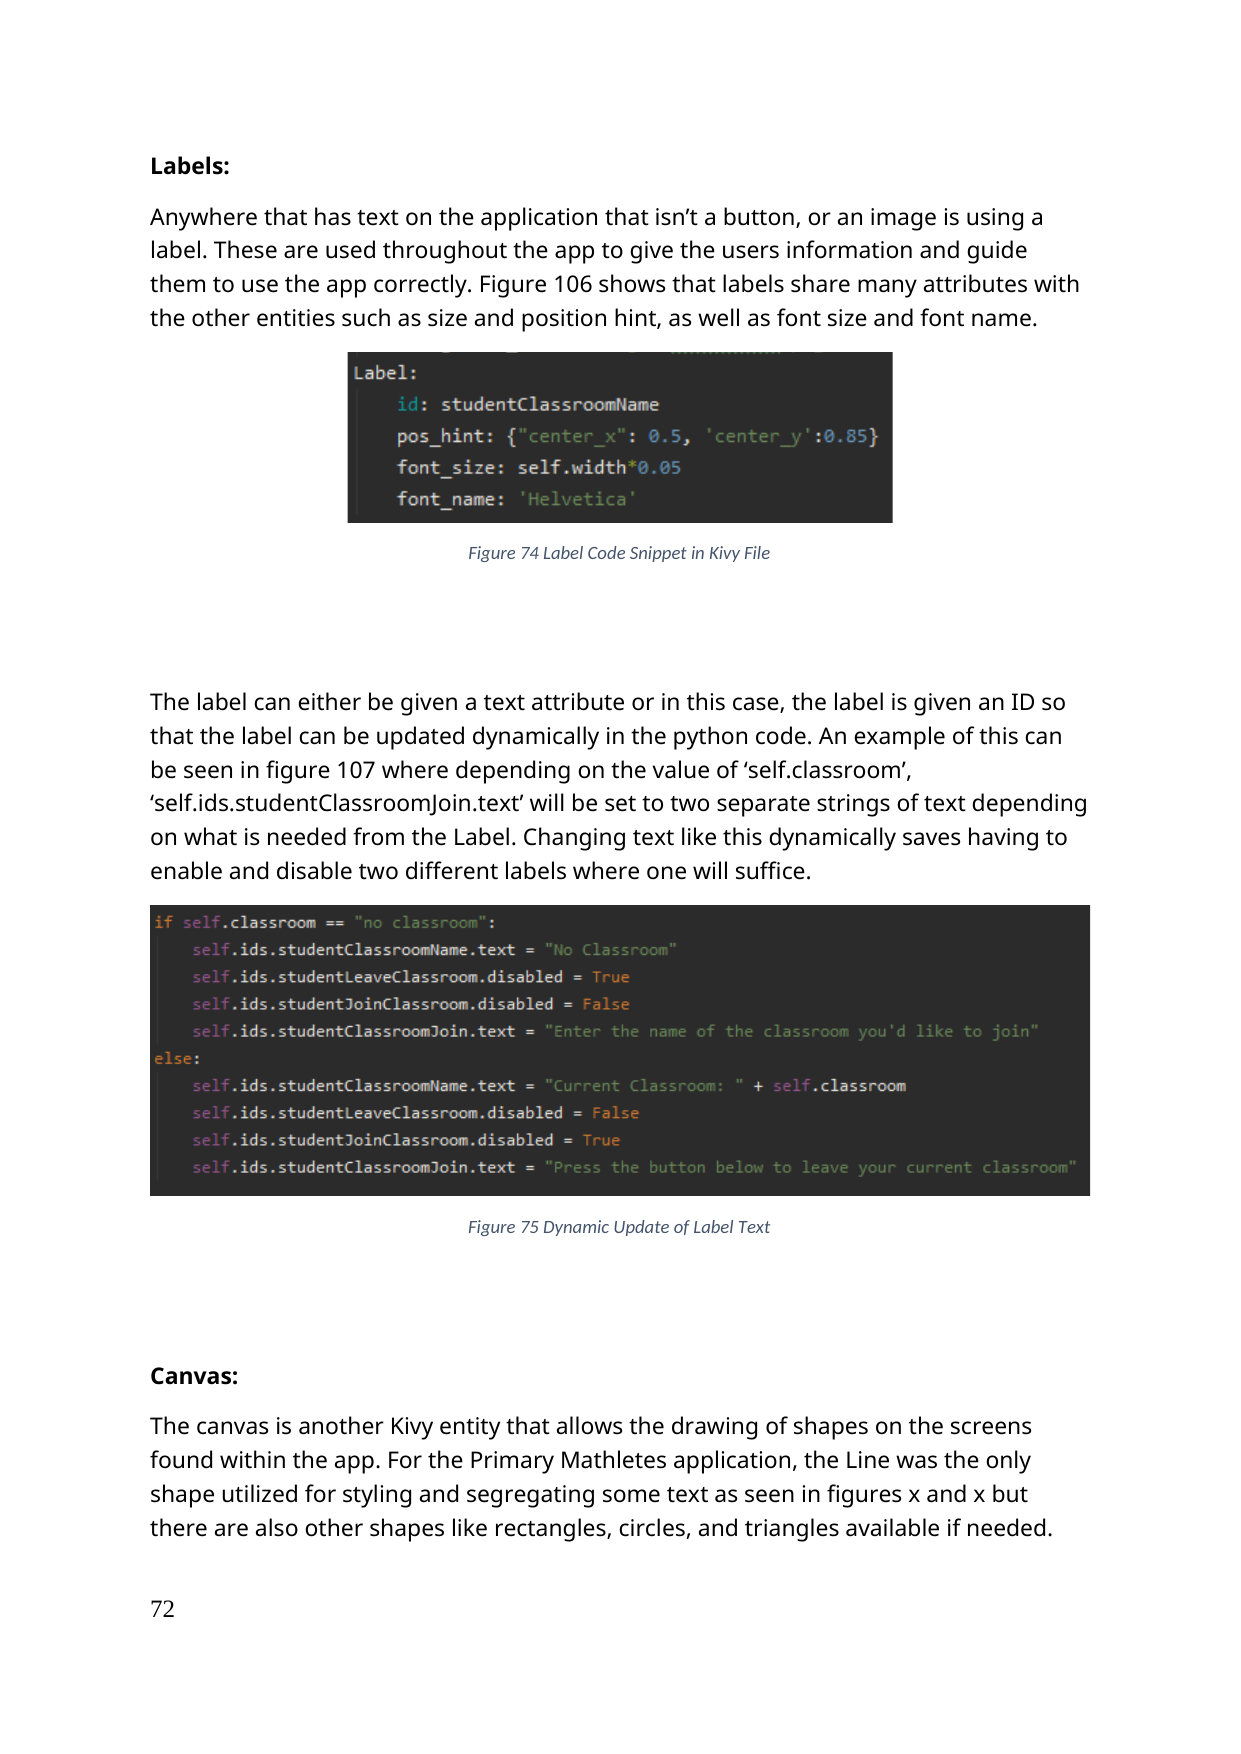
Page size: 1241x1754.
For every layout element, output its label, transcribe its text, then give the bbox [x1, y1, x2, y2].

text The canvas is another Kivy entity that allows the drawing of shapes on the screens found within the app. For the Primary Mathletes application, the Line was the only shape utilized for styling and segregating some text as seen in figures x and x but there are also other shapes like rectangles, circles, and triangles available if needed. [150, 1410, 1090, 1543]
text Labels: [150, 150, 1090, 181]
text The label can either be given a text attribute or in this case, the label is given an ID so that the label can be updated dynamically in the python code. An example of this can be seen in figure 107 where depending on the value of ‘self.classroom’, ‘self.ids.studentClassroomJoin.text’ will be set to two separate strings of text depending on what is needed from the Label. Changing text like this dynamically saves having to enable and disable two different labels where one will suffice. [150, 686, 1090, 886]
text Anywhere that has text on the application that isn’t a button, or an image is using a label. These are used throughout the app to give the users information and guide them to use the app correctly. Figure 106 shows that labels share many attributes with the other entities such as size and position hint, as well as font size and font name. [150, 200, 1090, 333]
text Figure 75 Dynamic Update of Label Text [150, 1215, 1090, 1238]
picture [150, 905, 1091, 1196]
text Figure 74 Label Code Snippet in Kivy File [150, 542, 1090, 564]
picture [347, 352, 893, 523]
text Canvas: [150, 1360, 1090, 1391]
